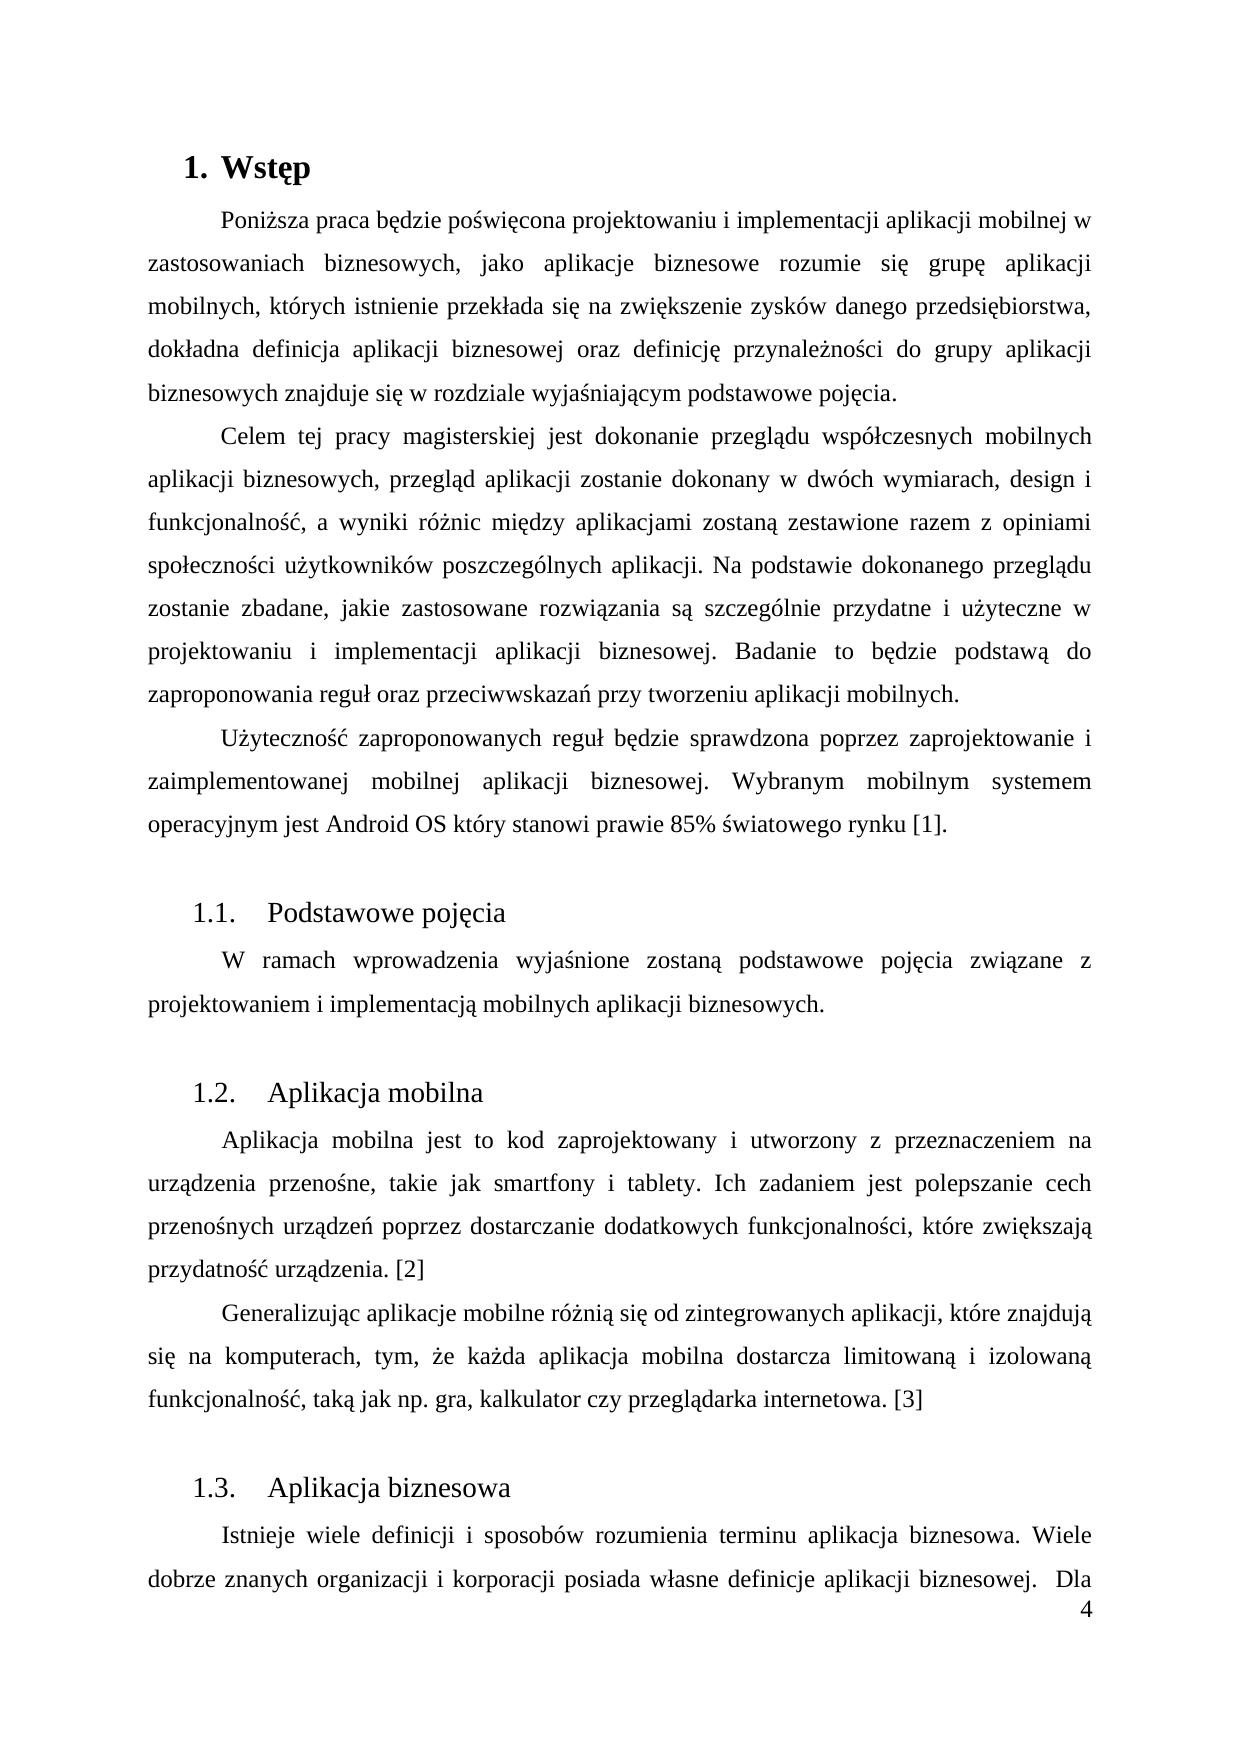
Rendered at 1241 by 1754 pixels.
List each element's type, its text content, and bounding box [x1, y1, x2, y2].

subtitle Aplikacja biznesowa [192, 1470, 1092, 1504]
text Generalizując aplikacje mobilne różnią się od zintegrowanych aplikacji, które znajdują się na komputerach, tym, że każda aplikacja mobilna dostarcza limitowaną i izolowaną funkcjonalność, taką jak np. gra, kalkulator czy przeglądarka internetowa. [3] [148, 1298, 1092, 1413]
text Aplikacja mobilna jest to kod zaprojektowany i utworzony z przeznaczeniem na urządzenia przenośne, takie jak smartfony i tablety. Ich zadaniem jest polepszanie cech przenośnych urządzeń poprzez dostarczanie dodatkowych funkcjonalności, które zwiększają przydatność urządzenia. [2] [148, 1125, 1092, 1283]
text Poniższa praca będzie poświęcona projektowaniu i implementacji aplikacji mobilnej w zastosowaniach biznesowych, jako aplikacje biznesowe rozumie się grupę aplikacji mobilnych, których istnienie przekłada się na zwiększenie zysków danego przedsiębiorstwa, dokładna definicja aplikacji biznesowej oraz definicję przynależności do grupy aplikacji biznesowych znajduje się w rozdziale wyjaśniającym podstawowe pojęcia. [148, 205, 1092, 406]
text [148, 1521, 1092, 1592]
text W ramach wprowadzenia wyjaśnione zostaną podstawowe pojęcia związane z projektowaniem i implementacją mobilnych aplikacji biznesowych. [148, 946, 1092, 1017]
text Użyteczność zaproponowanych reguł będzie sprawdzona poprzez zaprojektowanie i zaimplementowanej mobilnej aplikacji biznesowej. Wybranym mobilnym systemem operacyjnym jest Android OS który stanowi prawie 85% światowego rynku [1]. [148, 723, 1092, 838]
text Celem tej pracy magisterskiej jest dokonanie przeglądu współczesnych mobilnych aplikacji biznesowych, przegląd aplikacji zostanie dokonany w dwóch wymiarach, design i funkcjonalność, a wyniki różnic między aplikacjami zostaną zestawione razem z opiniami społeczności użytkowników poszczególnych aplikacji. Na podstawie dokonanego przeglądu zostanie zbadane, jakie zastosowane rozwiązania są szczególnie przydatne i użyteczne w projektowaniu i implementacji aplikacji biznesowej. Badanie to będzie podstawą do zaproponowania reguł oraz przeciwwskazań przy tworzeniu aplikacji mobilnych. [148, 421, 1092, 708]
subtitle Wstęp [183, 148, 1092, 186]
subtitle Aplikacja mobilna [192, 1075, 1092, 1108]
subtitle Podstawowe pojęcia [192, 895, 1092, 929]
